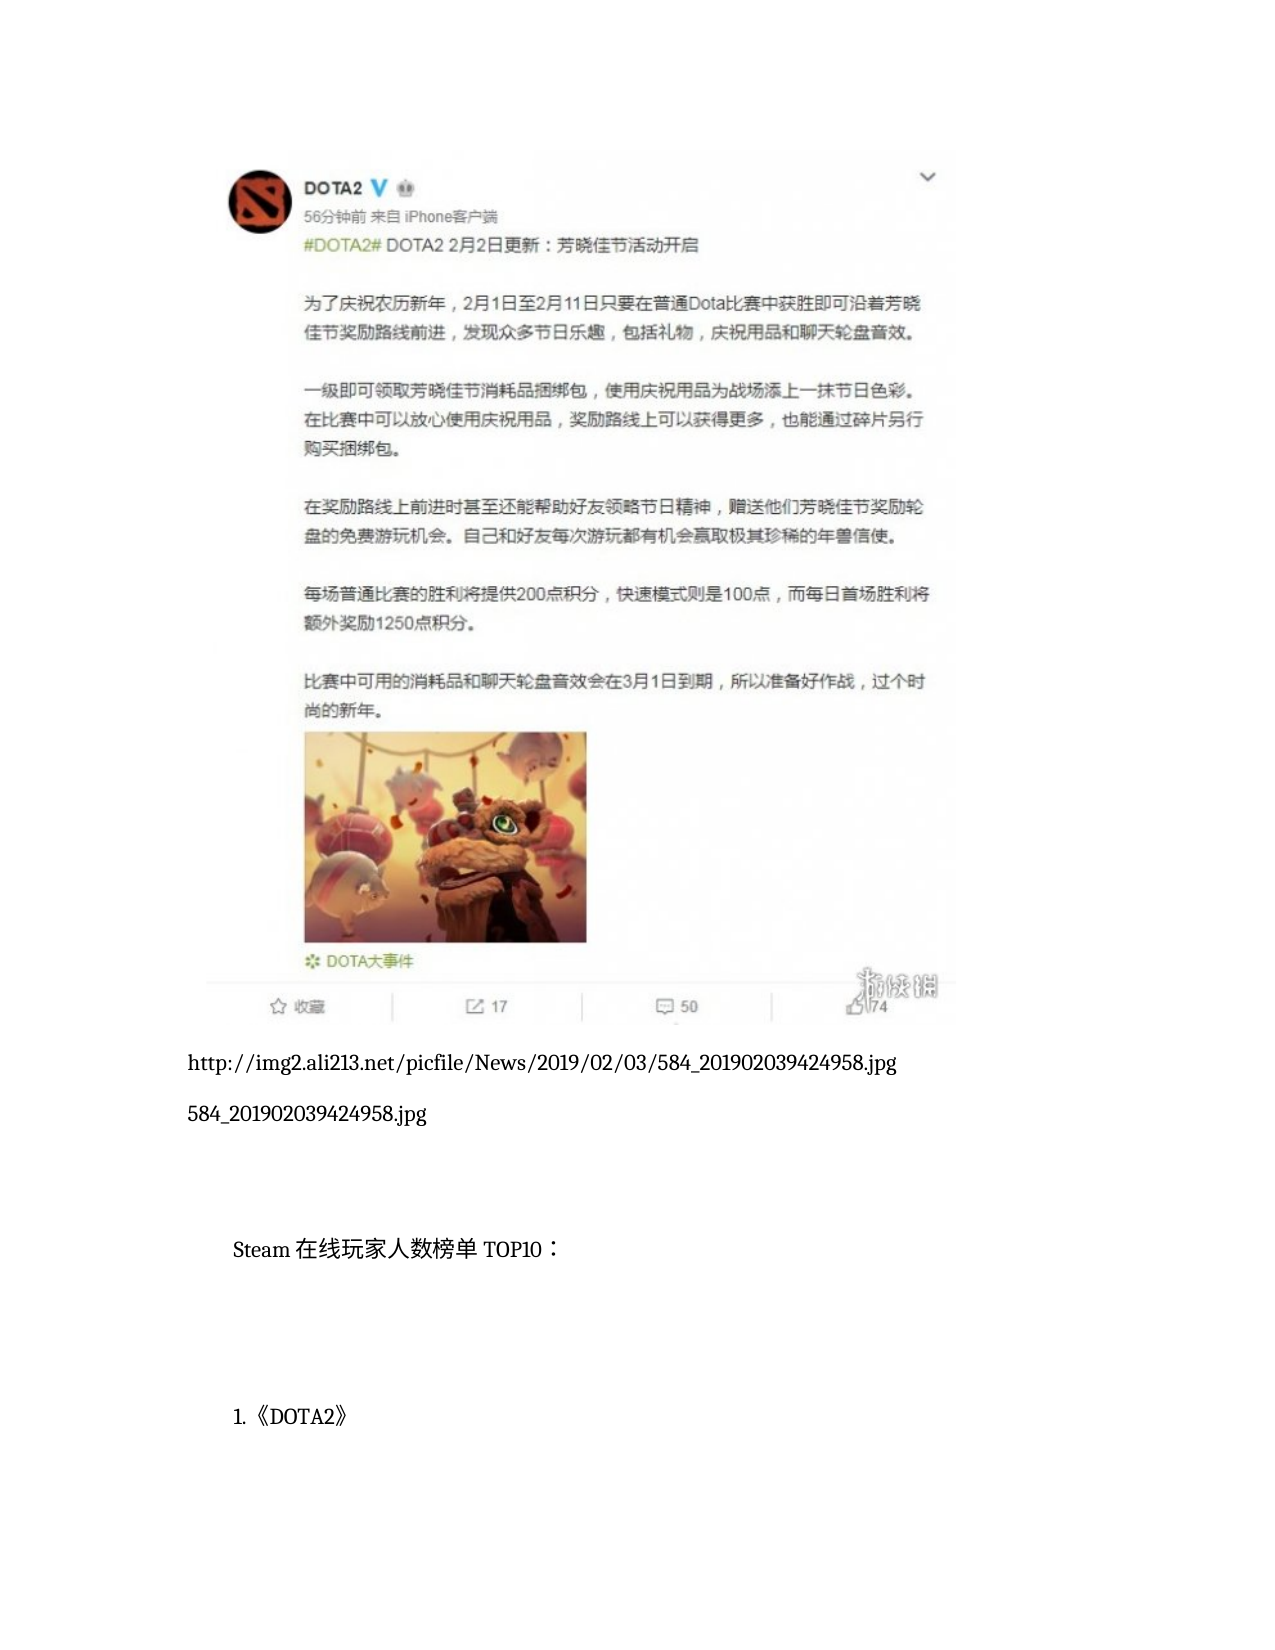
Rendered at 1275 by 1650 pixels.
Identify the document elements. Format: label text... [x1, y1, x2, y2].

text 584_201902039424958.jpg [187, 1100, 1087, 1127]
text http://img2.ali213.net/picfile/News/2019/02/03/584_201902039424958.jpg [187, 1049, 1087, 1076]
text 1.《DOTA2》 [187, 1400, 1087, 1461]
picture [206, 150, 957, 1025]
text Steam在线玩家人数榜单TOP10： [187, 1233, 1087, 1294]
